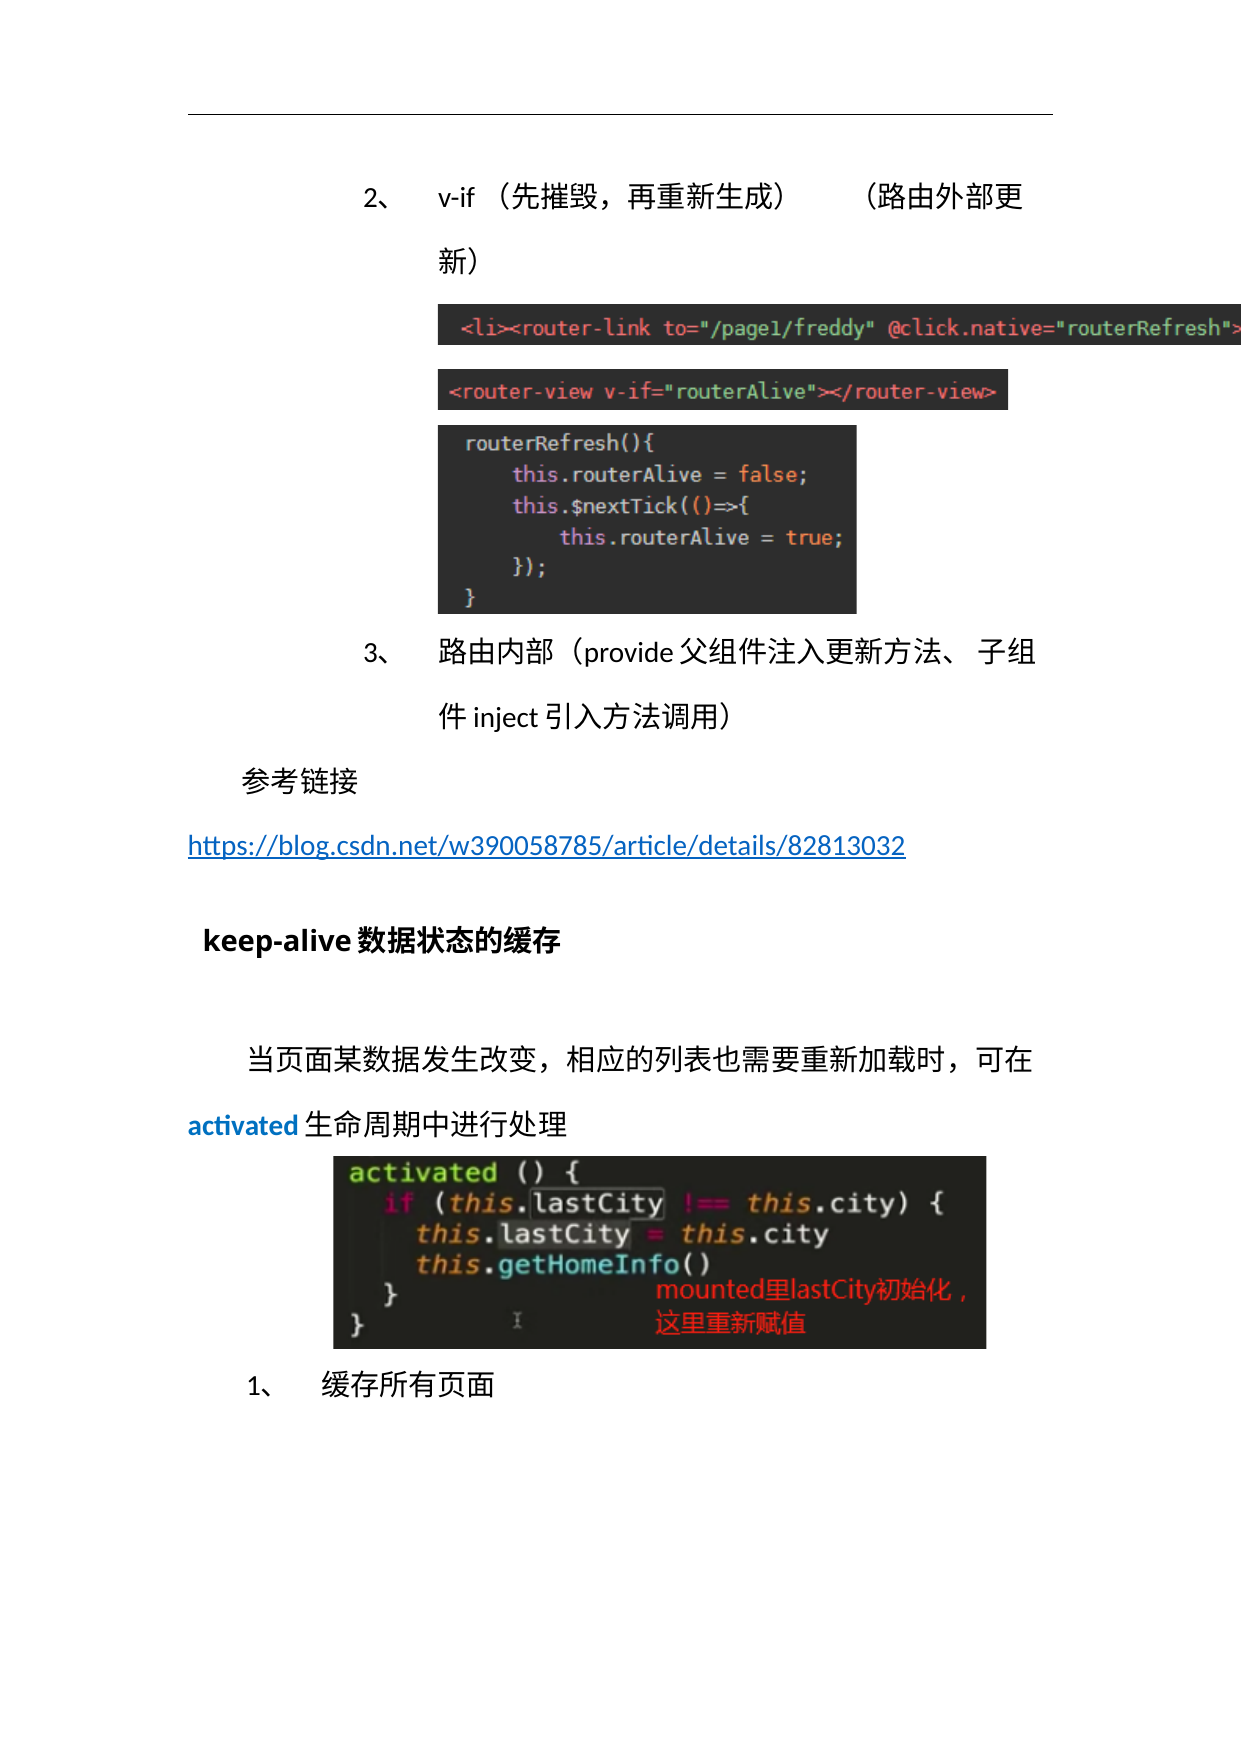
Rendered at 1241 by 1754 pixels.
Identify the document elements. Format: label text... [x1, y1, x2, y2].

list 缓存所有页面 [246, 1350, 1053, 1415]
list 路由内部（provide父组件注入更新方法、 子组件inject引入方法调用） [363, 617, 1053, 747]
text 参考链接 https://blog.csdn.net/w390058785/article/details/82813032 [187, 747, 1053, 877]
picture [333, 1156, 987, 1349]
picture [437, 304, 1241, 345]
text 当页面某数据发生改变，相应的列表也需要重新加载时，可在activated生命周期中进行处理 [187, 1025, 1053, 1155]
subtitle keep-alive数据状态的缓存 [187, 906, 1053, 971]
picture [437, 425, 857, 614]
list v-if （先摧毁，再重新生成） （路由外部更新） [363, 162, 1053, 292]
picture [437, 369, 1009, 410]
